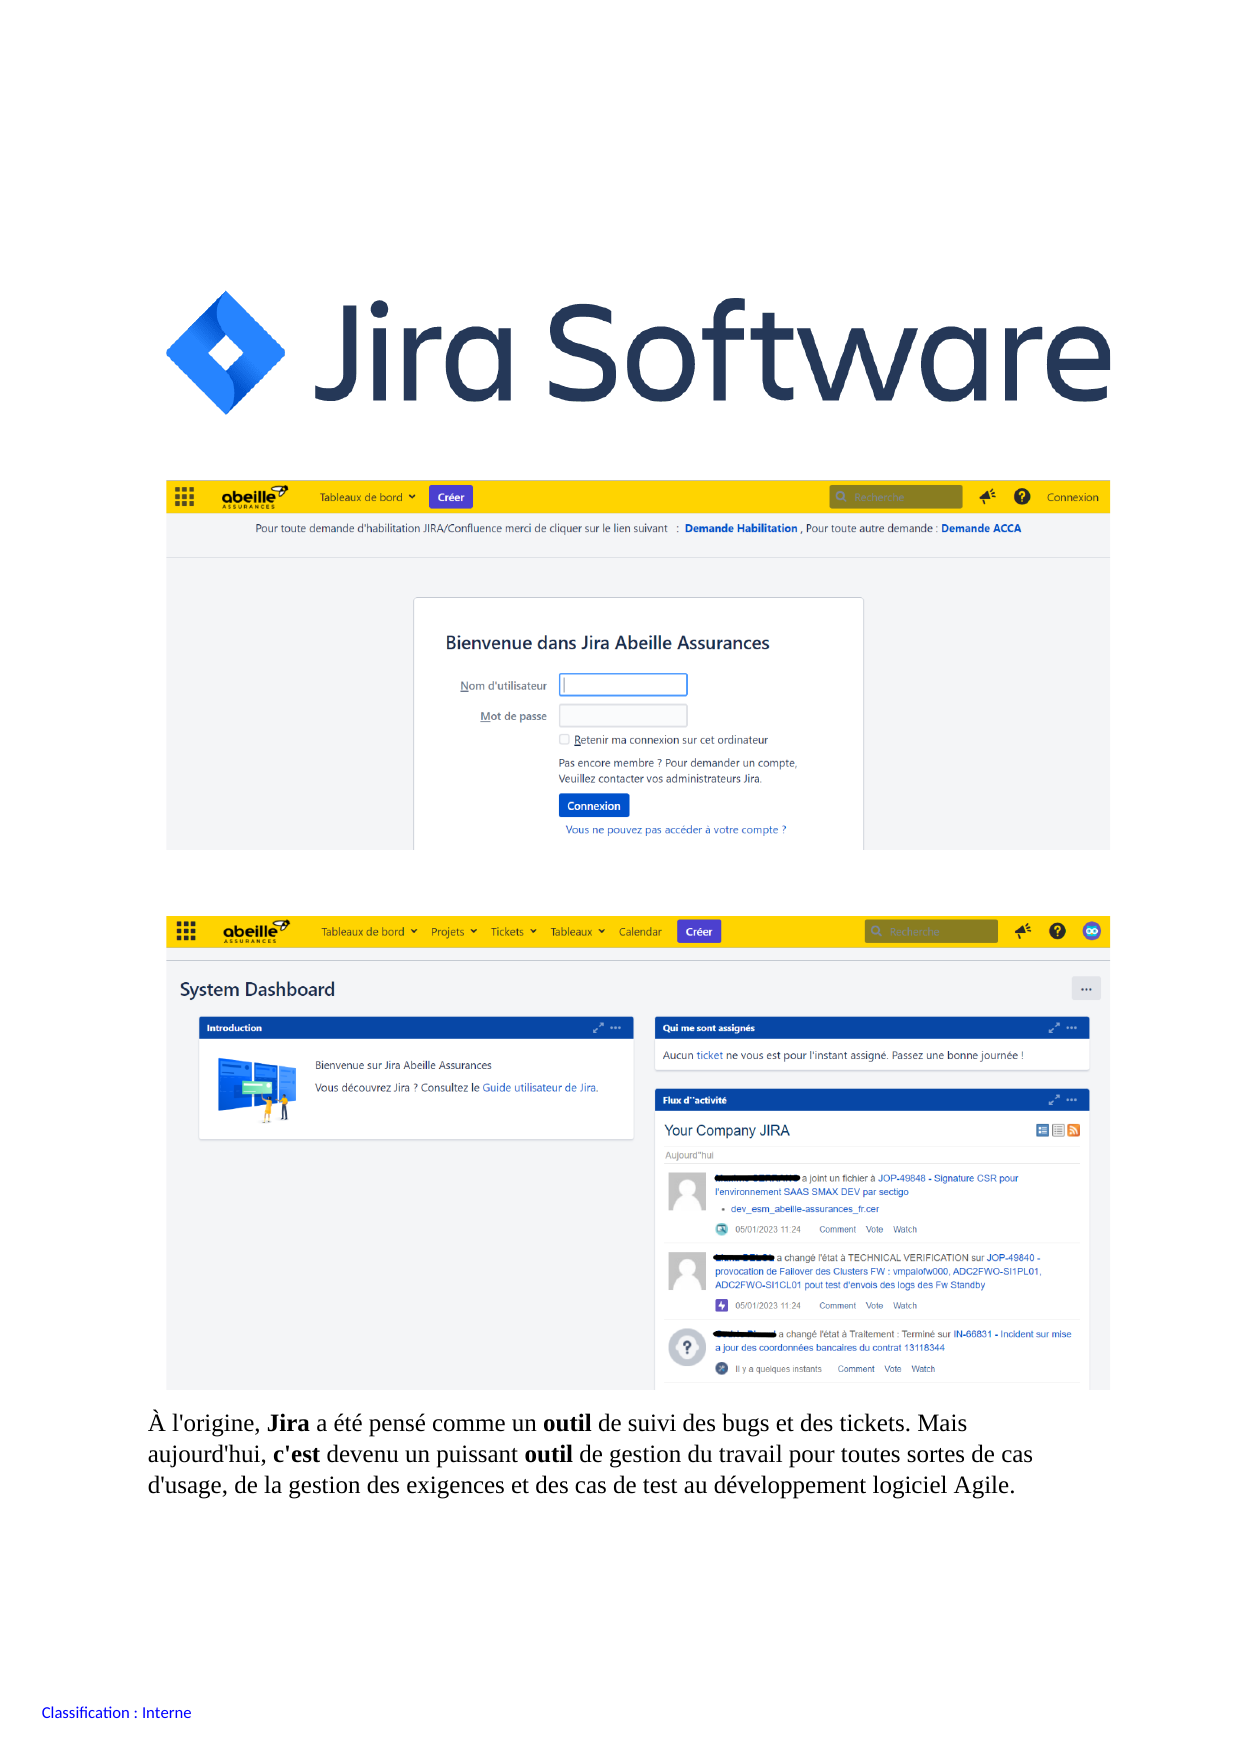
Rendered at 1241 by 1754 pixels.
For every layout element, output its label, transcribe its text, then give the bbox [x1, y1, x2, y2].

text À l'origine, Jira a été pensé comme un outil de suivi des bugs et des tickets. Mais aujourd'hui, c'est devenu un puissant outil de gestion du travail pour toutes sortes de cas d'usage, de la gestion des exigences et des cas de test au développement logiciel Agile. [148, 1408, 1093, 1499]
